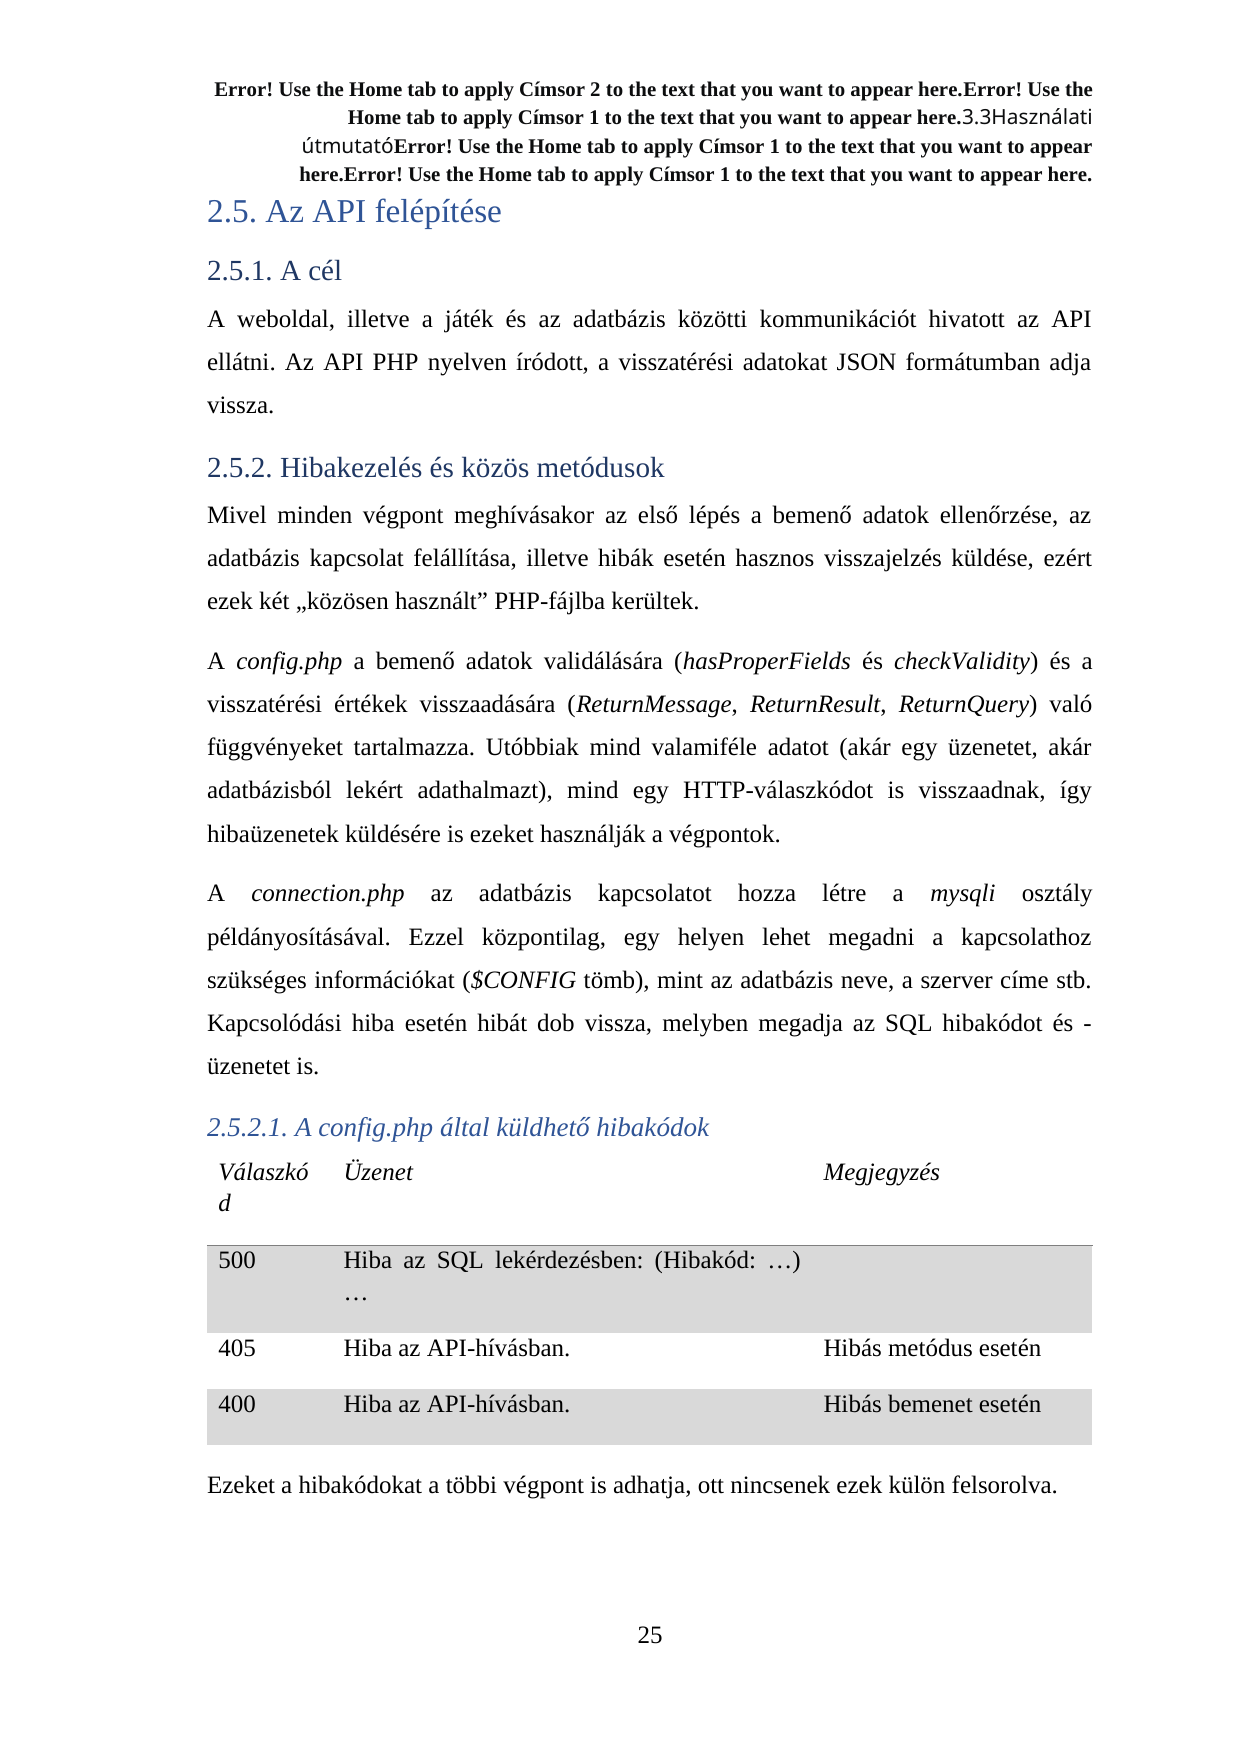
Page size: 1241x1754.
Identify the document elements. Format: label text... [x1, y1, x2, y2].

text A connection.php az adatbázis kapcsolatot hozza létre a mysqli osztály példányosításával. Ezzel központilag, egy helyen lehet megadni a kapcsolathoz szükséges információkat ($CONFIG tömb), mint az adatbázis neve, a szerver címe stb. Kapcsolódási hiba esetén hibát dob vissza, melyben megadja az SQL hibakódot és -üzenetet is. [207, 878, 1092, 1080]
table_cell Hibás metódus esetén [812, 1333, 1092, 1389]
table_cell 500 [207, 1246, 332, 1333]
subtitle Az API felépítése [207, 192, 1092, 230]
subtitle A cél [207, 253, 1092, 287]
table_cell 405 [207, 1333, 332, 1389]
table_header Válaszkód [207, 1158, 332, 1244]
table_cell Hiba az SQL lekérdezésben: (Hibakód: …) … [332, 1246, 812, 1333]
text Ezeket a hibakódokat a többi végpont is adhatja, ott nincsenek ezek külön felsorolva. [207, 1470, 1092, 1498]
text Mivel minden végpont meghívásakor az első lépés a bemenő adatok ellenőrzése, az adatbázis kapcsolat felállítása, illetve hibák esetén hasznos visszajelzés küldése, ezért ezek két „közösen használt” PHP-fájlba kerültek. [207, 500, 1092, 615]
table_cell [812, 1246, 1092, 1333]
table_header Üzenet [332, 1158, 812, 1244]
table_cell Hiba az API-hívásban. [332, 1333, 812, 1389]
subtitle A config.php által küldhető hibakódok [207, 1111, 1092, 1142]
table_cell Hiba az API-hívásban. [332, 1389, 812, 1445]
table_cell Hibás bemenet esetén [812, 1389, 1092, 1445]
text A weboldal, illetve a játék és az adatbázis közötti kommunikációt hivatott az API ellátni. Az API PHP nyelven íródott, a visszatérési adatokat JSON formátumban adja vissza. [207, 304, 1092, 419]
table_header Megjegyzés [812, 1158, 1092, 1244]
subtitle Hibakezelés és közös metódusok [207, 450, 1092, 483]
table_cell 400 [207, 1389, 332, 1445]
text A config.php a bemenő adatok validálására (hasProperFields és checkValidity) és a visszatérési értékek visszaadására (ReturnMessage, ReturnResult, ReturnQuery) való függvényeket tartalmazza. Utóbbiak mind valamiféle adatot (akár egy üzenetet, akár adatbázisból lekért adathalmazt), mind egy HTTP-válaszkódot is visszaadnak, így hibaüzenetek küldésére is ezeket használják a végpontok. [207, 646, 1092, 847]
